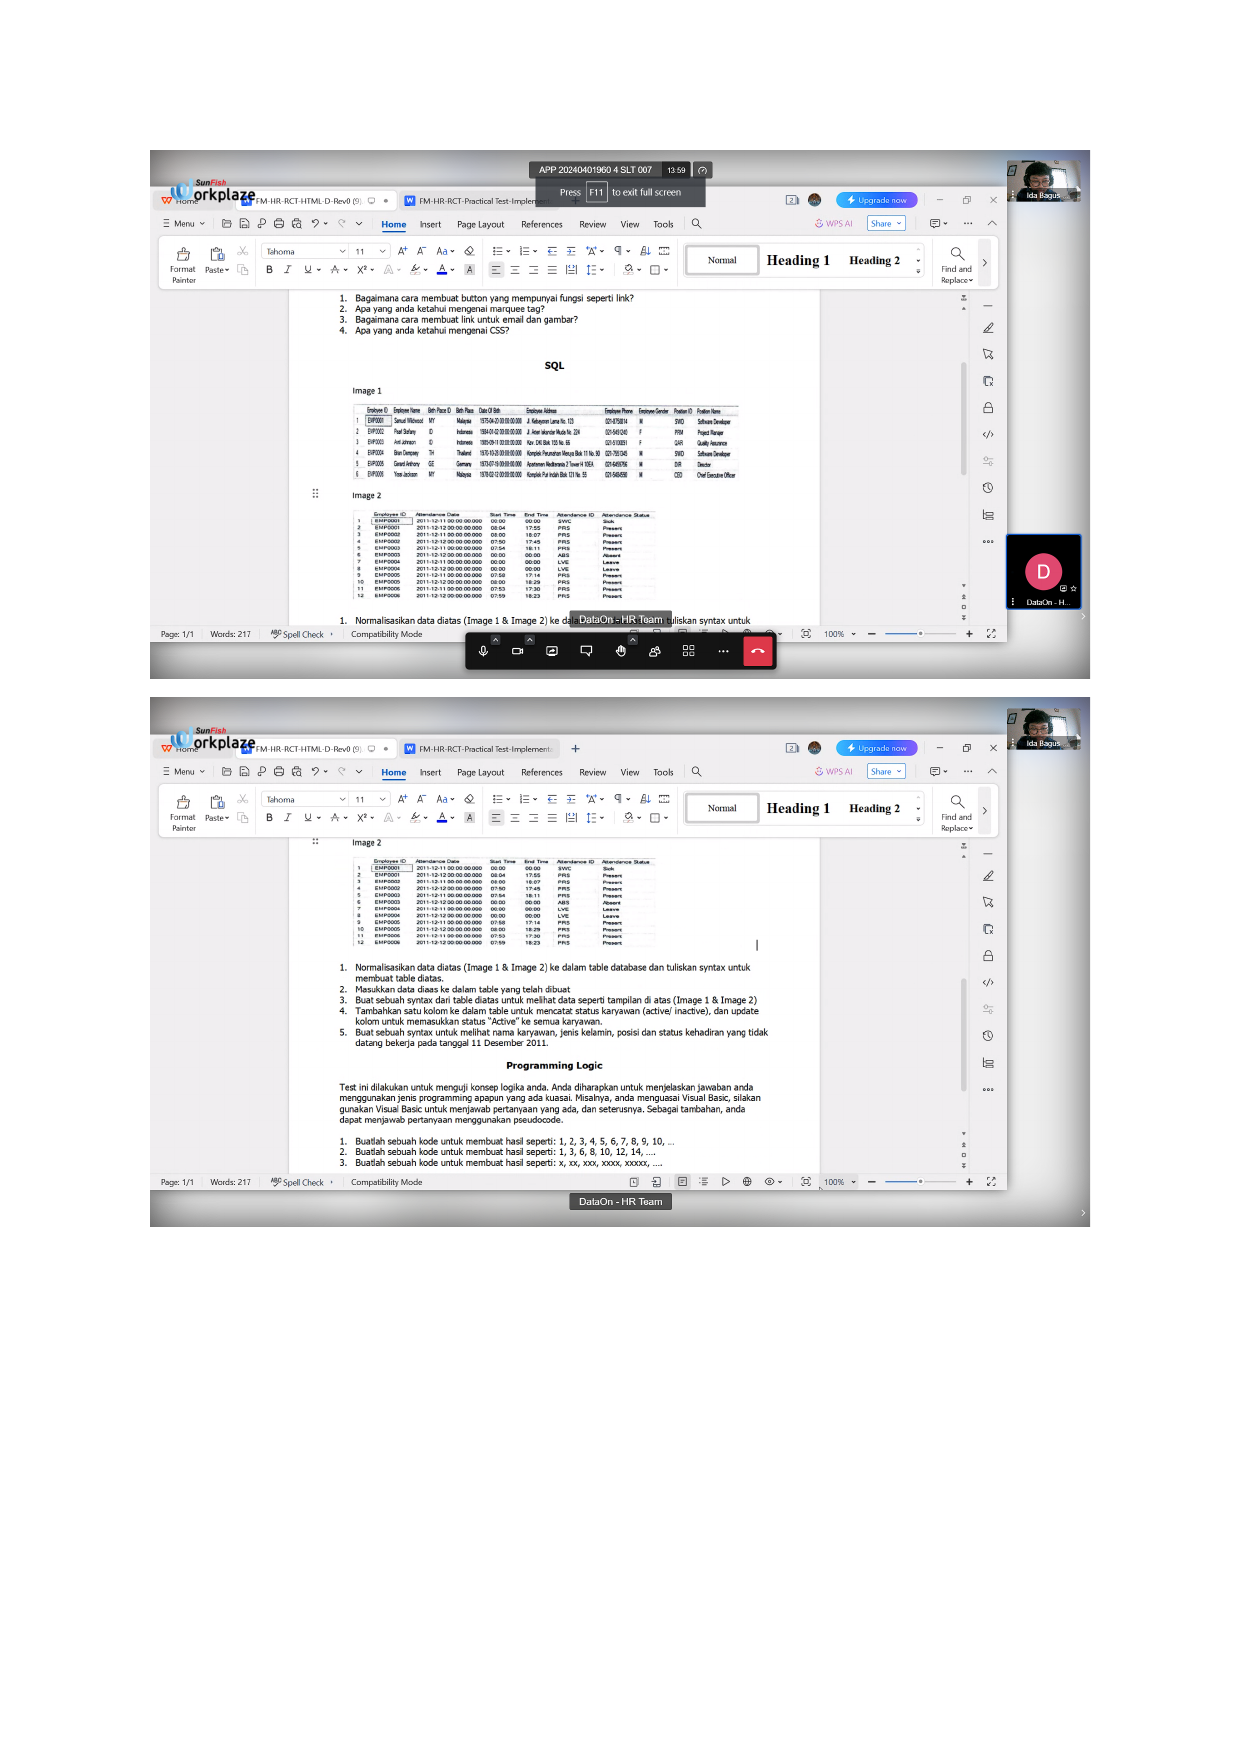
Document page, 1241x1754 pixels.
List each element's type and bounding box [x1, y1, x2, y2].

picture [150, 150, 1091, 679]
picture [150, 697, 1091, 1227]
